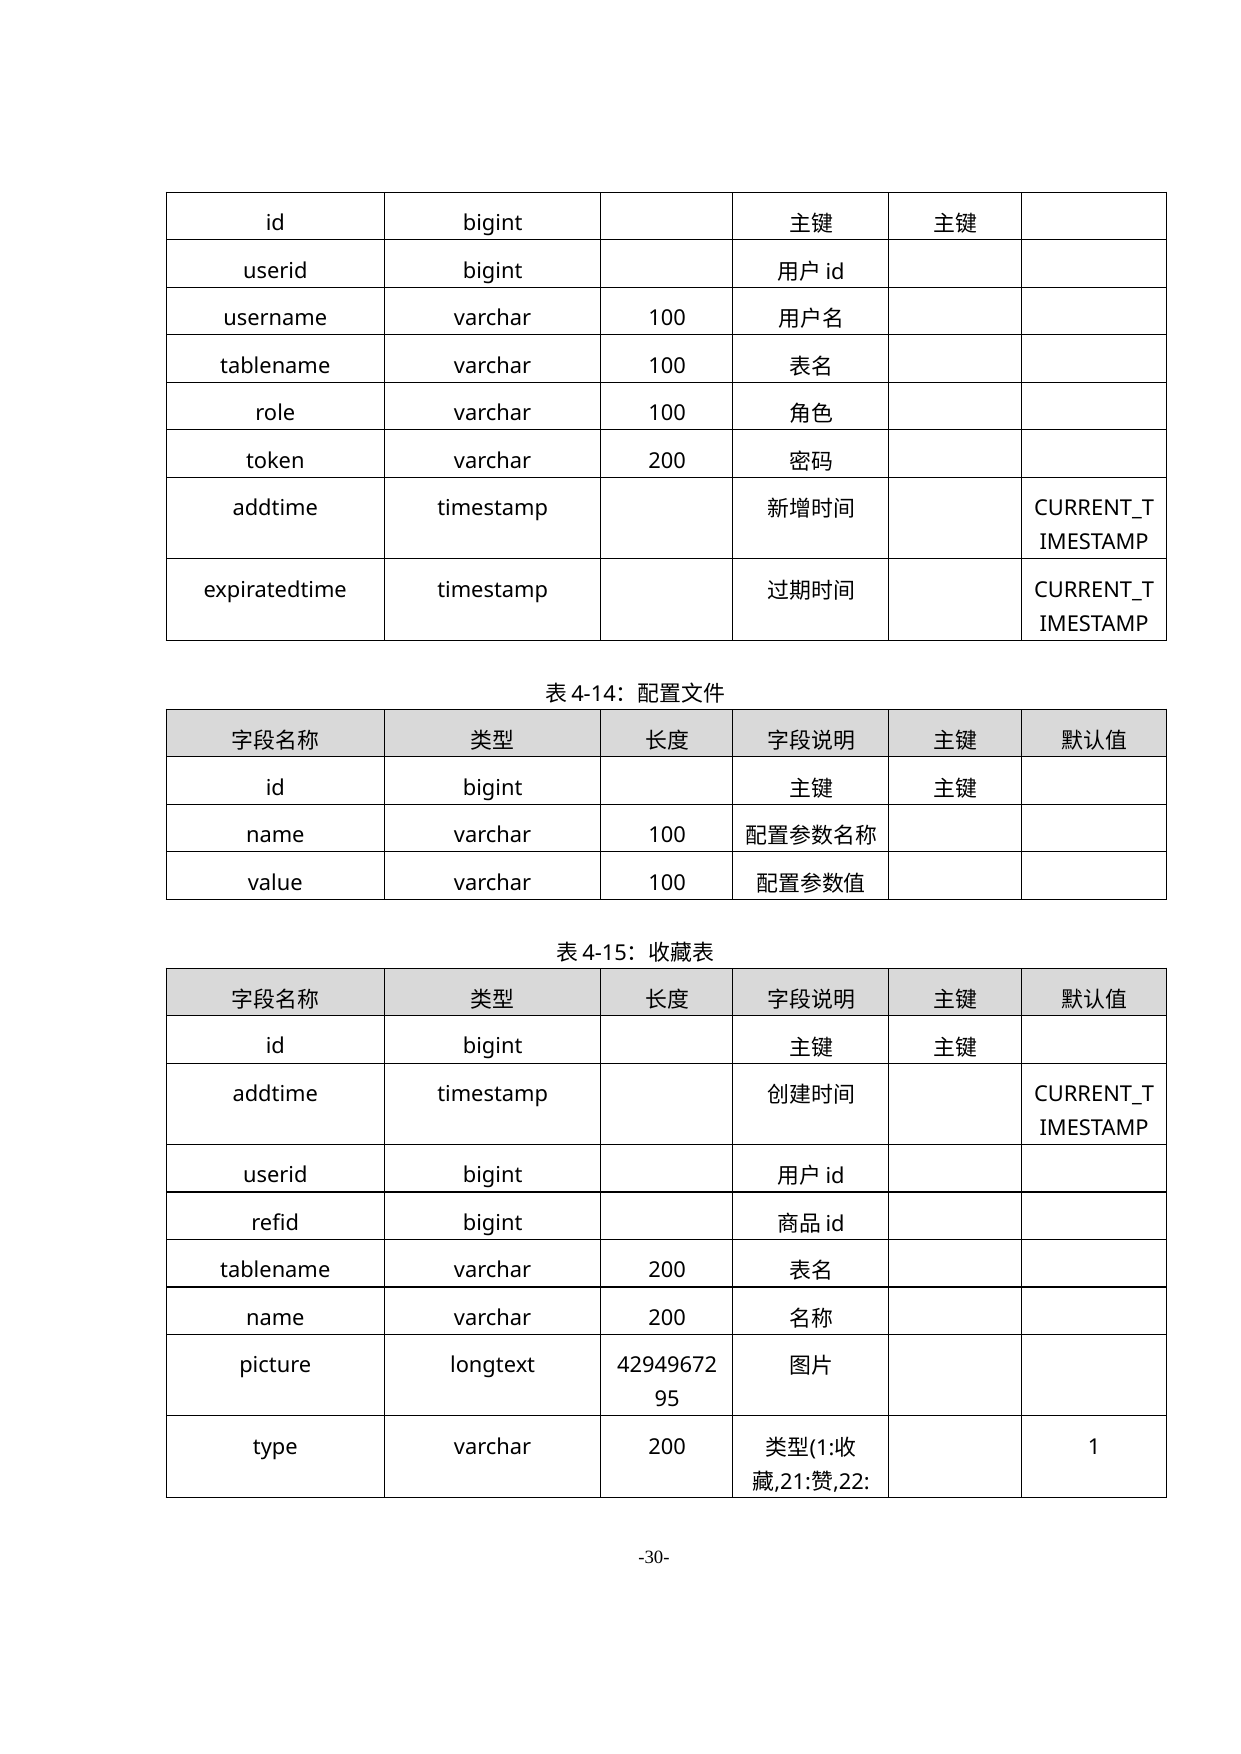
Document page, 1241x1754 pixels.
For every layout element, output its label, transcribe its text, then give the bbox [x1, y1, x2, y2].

table_cell varchar [385, 805, 600, 851]
table_cell 商品id [733, 1193, 888, 1239]
table_cell addtime [167, 478, 384, 558]
table_cell type [167, 1416, 384, 1497]
table_cell 100 [601, 288, 732, 334]
table_cell id [167, 757, 384, 803]
table_cell bigint [385, 193, 600, 239]
table_cell [889, 1335, 1021, 1415]
table_cell 主键 [889, 193, 1021, 239]
table_cell 用户id [733, 240, 888, 287]
table_cell 名称 [733, 1288, 888, 1334]
table_cell 过期时间 [733, 559, 888, 639]
table_cell [889, 430, 1021, 477]
table_header 长度 [601, 710, 732, 756]
table_cell [1022, 852, 1166, 898]
table_cell [1022, 193, 1166, 239]
table_cell 主键 [733, 757, 888, 803]
table_cell 密码 [733, 430, 888, 477]
table_cell [601, 478, 732, 558]
table_cell [601, 193, 732, 239]
table_cell bigint [385, 1016, 600, 1062]
table_cell [889, 852, 1021, 898]
table_cell [1022, 1145, 1166, 1191]
table_cell 表名 [733, 335, 888, 382]
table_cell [733, 1416, 888, 1497]
table_cell tablename [167, 1240, 384, 1286]
table_cell role [167, 383, 384, 429]
table_cell 创建时间 [733, 1064, 888, 1144]
table_cell [1022, 288, 1166, 334]
table_cell 配置参数名称 [733, 805, 888, 851]
table_cell [601, 559, 732, 639]
table_cell 用户id [733, 1145, 888, 1191]
table_cell [889, 805, 1021, 851]
table_cell 200 [601, 430, 732, 477]
table_cell id [167, 1016, 384, 1062]
table_cell [1022, 240, 1166, 287]
table_cell varchar [385, 383, 600, 429]
table_cell [1022, 383, 1166, 429]
table_cell longtext [385, 1335, 600, 1415]
table_cell [889, 1145, 1021, 1191]
table_cell [1022, 1016, 1166, 1062]
table_cell [1022, 1193, 1166, 1239]
table_cell timestamp [385, 478, 600, 558]
table_header 类型 [385, 710, 600, 756]
table_cell 100 [601, 805, 732, 851]
text 表4-14：配置文件 [177, 674, 1092, 708]
table_cell [601, 1193, 732, 1239]
table_cell [889, 1193, 1021, 1239]
table_cell name [167, 1288, 384, 1334]
table_cell 角色 [733, 383, 888, 429]
table_header 长度 [601, 969, 732, 1015]
table_cell tablename [167, 335, 384, 382]
table_cell [889, 1416, 1021, 1497]
table_cell [1022, 1288, 1166, 1334]
table_cell varchar [385, 335, 600, 382]
table_cell timestamp [385, 1064, 600, 1144]
table_header 字段名称 [167, 969, 384, 1015]
table_cell [601, 1145, 732, 1191]
table_cell 主键 [733, 193, 888, 239]
table_cell [889, 1064, 1021, 1144]
table_cell [889, 559, 1021, 639]
table_cell [601, 240, 732, 287]
table_cell [889, 288, 1021, 334]
table_header 字段说明 [733, 710, 888, 756]
table_cell varchar [385, 288, 600, 334]
table_cell expiratedtime [167, 559, 384, 639]
table_cell 图片 [733, 1335, 888, 1415]
table_cell 200 [601, 1288, 732, 1334]
table_cell [1022, 1335, 1166, 1415]
table_header 主键 [889, 969, 1021, 1015]
table_cell [889, 335, 1021, 382]
table_cell [601, 757, 732, 803]
table_header 主键 [889, 710, 1021, 756]
table_cell varchar [385, 1288, 600, 1334]
table_cell 4294967295 [601, 1335, 732, 1415]
table_cell [889, 240, 1021, 287]
table_cell [601, 1016, 732, 1062]
table_cell varchar [385, 852, 600, 898]
table_cell 主键 [889, 757, 1021, 803]
table_cell bigint [385, 240, 600, 287]
table_cell [601, 1064, 732, 1144]
table_cell [889, 383, 1021, 429]
table_header 类型 [385, 969, 600, 1015]
table_cell CURRENT_TIMESTAMP [1022, 1064, 1166, 1144]
table_cell [1022, 335, 1166, 382]
table_header 字段名称 [167, 710, 384, 756]
table_cell 100 [601, 852, 732, 898]
table_cell [889, 1288, 1021, 1334]
table_cell bigint [385, 757, 600, 803]
table_cell 200 [601, 1240, 732, 1286]
table_cell CURRENT_TIMESTAMP [1022, 559, 1166, 639]
table_cell 100 [601, 383, 732, 429]
table_cell 新增时间 [733, 478, 888, 558]
table_cell [1022, 757, 1166, 803]
table_cell 100 [601, 335, 732, 382]
table_cell token [167, 430, 384, 477]
table_cell varchar [385, 1240, 600, 1286]
table_cell userid [167, 240, 384, 287]
table_cell [1022, 805, 1166, 851]
table_cell [889, 478, 1021, 558]
table_cell CURRENT_TIMESTAMP [1022, 478, 1166, 558]
table_cell varchar [385, 1416, 600, 1497]
table_cell 用户名 [733, 288, 888, 334]
table_cell name [167, 805, 384, 851]
table_cell varchar [385, 430, 600, 477]
table_header 字段说明 [733, 969, 888, 1015]
table_header 默认值 [1022, 710, 1166, 756]
table_cell userid [167, 1145, 384, 1191]
table_cell refid [167, 1193, 384, 1239]
table_cell 1 [1022, 1416, 1166, 1497]
table_cell [1022, 1240, 1166, 1286]
table_cell bigint [385, 1193, 600, 1239]
table_cell username [167, 288, 384, 334]
table_cell addtime [167, 1064, 384, 1144]
table_cell picture [167, 1335, 384, 1415]
table_cell [889, 1240, 1021, 1286]
table_cell id [167, 193, 384, 239]
table_cell 配置参数值 [733, 852, 888, 898]
table_cell 主键 [733, 1016, 888, 1062]
table_cell 200 [601, 1416, 732, 1497]
table_cell 表名 [733, 1240, 888, 1286]
table_header 默认值 [1022, 969, 1166, 1015]
table_cell 主键 [889, 1016, 1021, 1062]
table_cell [1022, 430, 1166, 477]
table_cell value [167, 852, 384, 898]
table_cell bigint [385, 1145, 600, 1191]
text 表4-15：收藏表 [177, 933, 1092, 967]
table_cell timestamp [385, 559, 600, 639]
